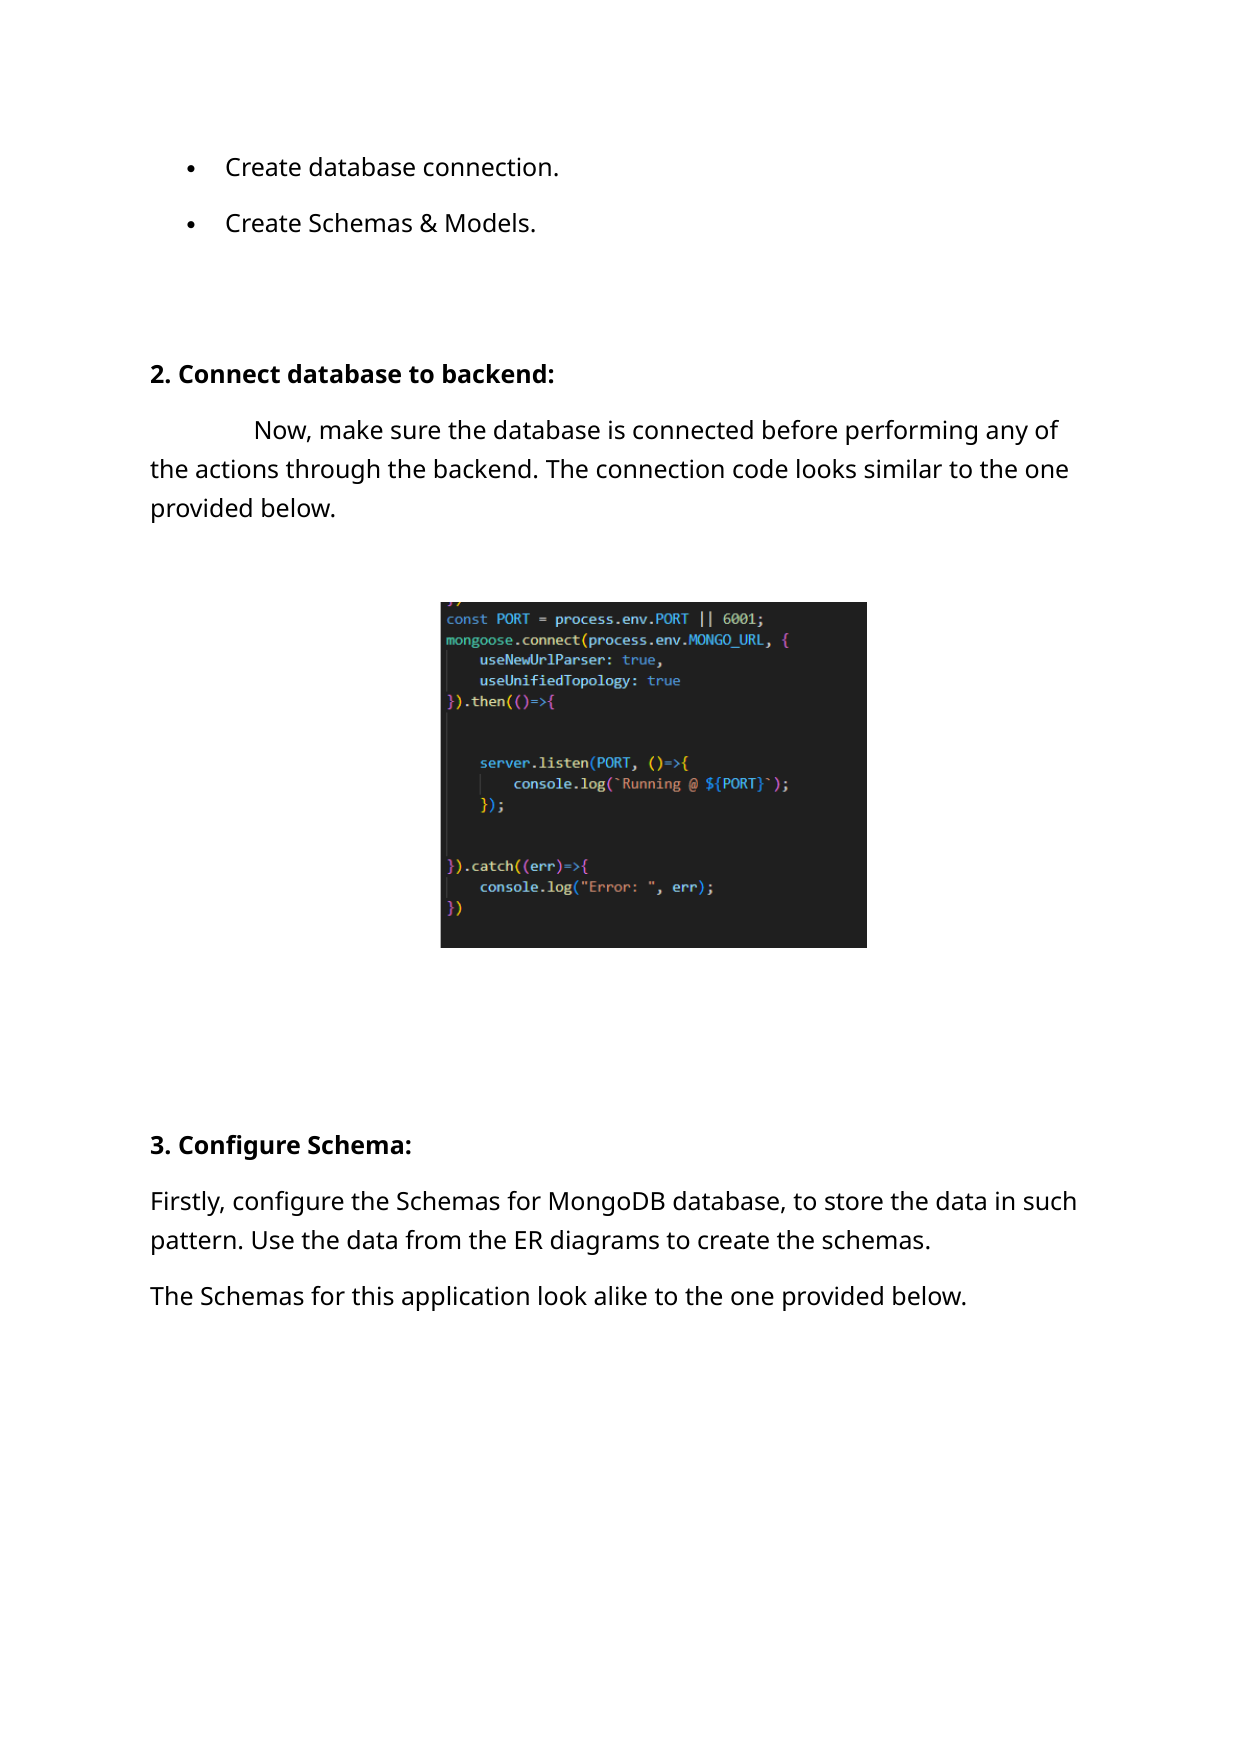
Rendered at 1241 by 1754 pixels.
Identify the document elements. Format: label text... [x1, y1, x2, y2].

text The Schemas for this application look alike to the one provided below. [150, 1278, 1090, 1312]
text 2. Connect database to backend: [150, 357, 1090, 391]
list Create Schemas & Models. [187, 206, 1090, 240]
picture [440, 602, 867, 948]
text Firstly, configure the Schemas for MongoDB database, to store the data in such pattern. Use the data from the ER diagrams to create the schemas. [150, 1183, 1090, 1256]
text Now, make sure the database is connected before performing any of the actions through the backend. The connection code looks similar to the one provided below. [150, 412, 1090, 525]
text 3. Configure Schema: [150, 1127, 1090, 1161]
list Create database connection. [187, 150, 1090, 184]
